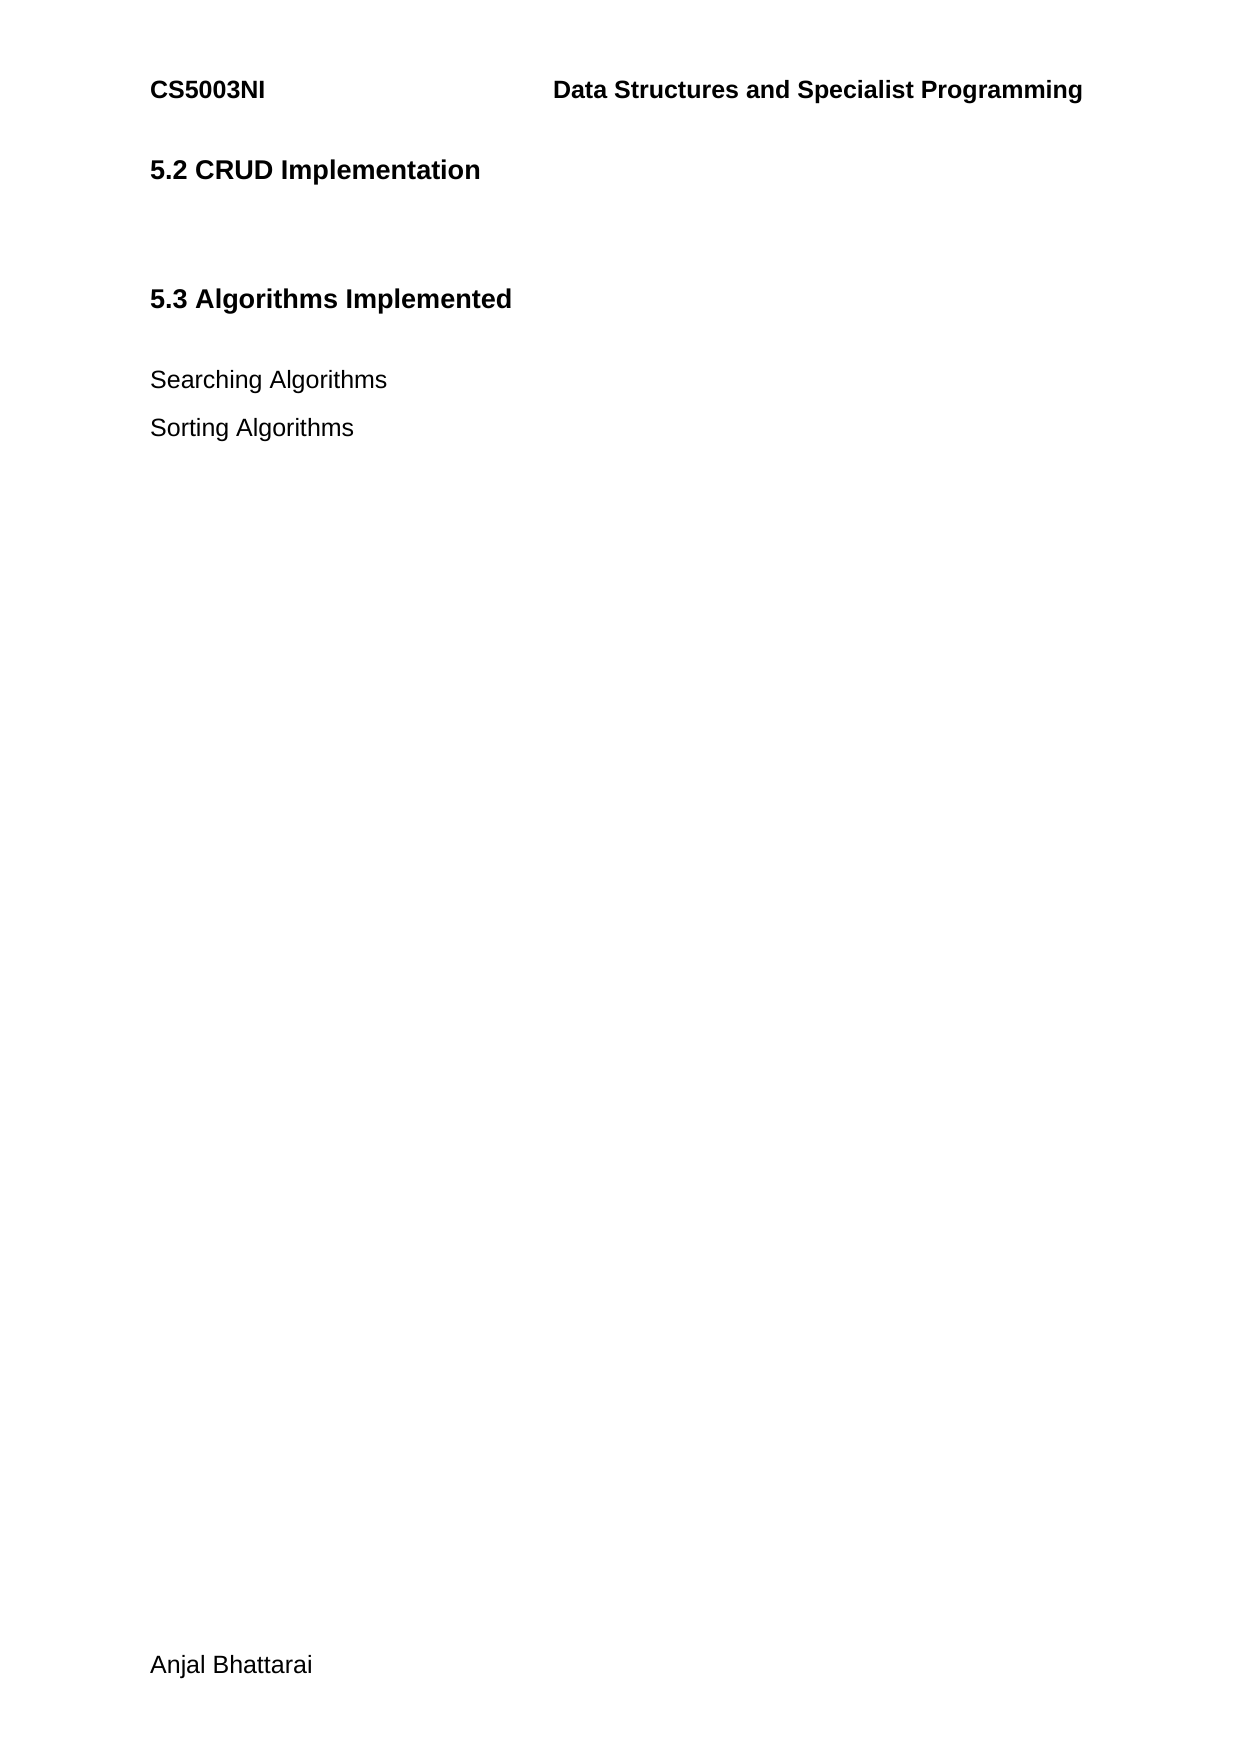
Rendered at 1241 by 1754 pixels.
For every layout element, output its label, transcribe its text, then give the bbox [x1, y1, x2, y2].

text Sorting Algorithms [150, 412, 1090, 441]
subtitle Algorithms Implemented [150, 283, 1090, 314]
text Searching Algorithms [150, 365, 1090, 393]
subtitle CRUD Implementation [150, 154, 1090, 185]
